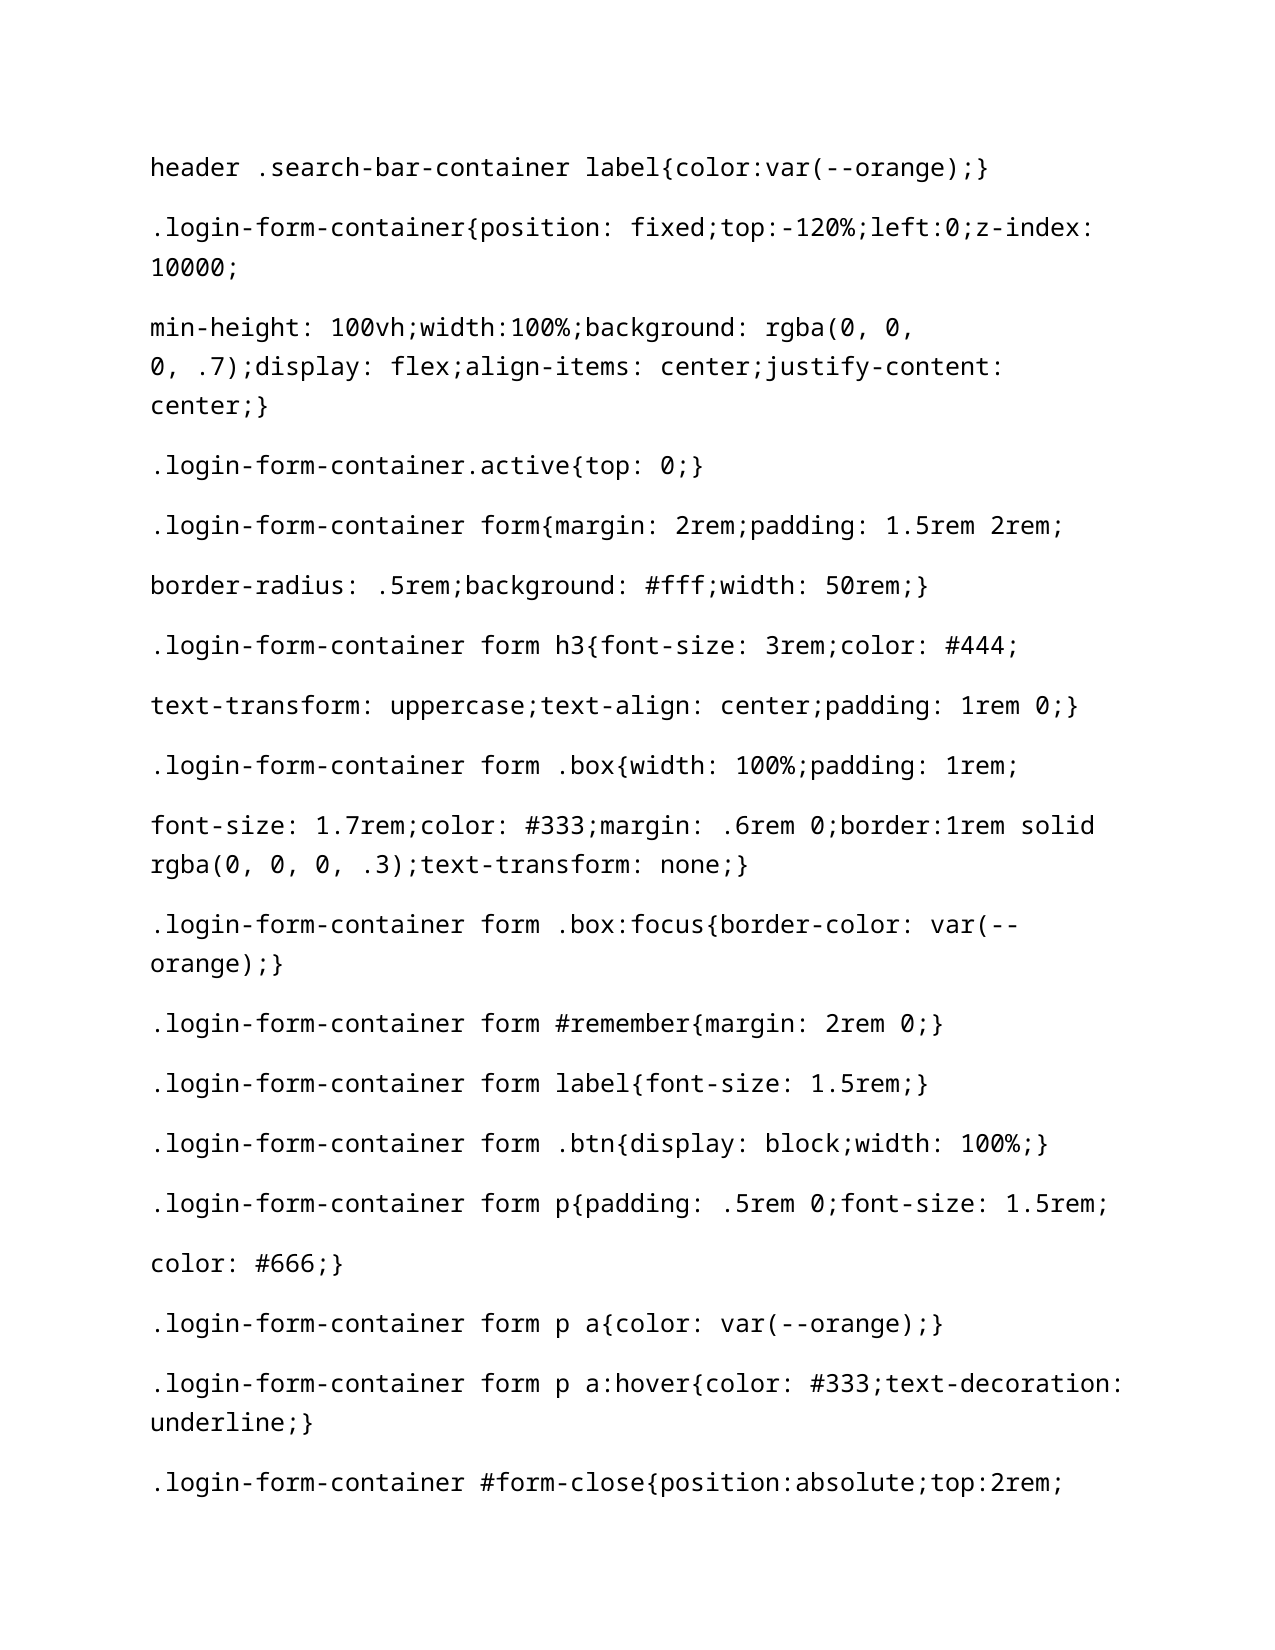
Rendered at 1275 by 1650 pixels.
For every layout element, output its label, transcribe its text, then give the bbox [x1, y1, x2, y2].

text .login-form-container form p{padding: .5rem 0;font-size: 1.5rem; [150, 1186, 1125, 1220]
text .login-form-container form .box:focus{border-color: var(--orange);} [150, 907, 1125, 980]
text .login-form-container form #remember{margin: 2rem 0;} [150, 1006, 1125, 1040]
text .login-form-container form .btn{display: block;width: 100%;} [150, 1126, 1125, 1160]
text .login-form-container.active{top: 0;} [150, 447, 1125, 482]
text min-height: 100vh;width:100%;background: rgba(0, 0, 0, .7);display: flex;align-items: center;justify-content: center;} [150, 309, 1125, 422]
text text-transform: uppercase;text-align: center;padding: 1rem 0;} [150, 687, 1125, 722]
text color: #666;} [150, 1246, 1125, 1280]
text .login-form-container form label{font-size: 1.5rem;} [150, 1066, 1125, 1100]
text .login-form-container form p a{color: var(--orange);} [150, 1306, 1125, 1340]
text border-radius: .5rem;background: #fff;width: 50rem;} [150, 567, 1125, 602]
text header .search-bar-container label{color:var(--orange);} [150, 150, 1125, 184]
text .login-form-container form .box{width: 100%;padding: 1rem; [150, 747, 1125, 782]
text .login-form-container #form-close{position:absolute;top:2rem; [150, 1465, 1125, 1499]
text .login-form-container form p a:hover{color: #333;text-decoration: underline;} [150, 1366, 1125, 1439]
text .login-form-container form{margin: 2rem;padding: 1.5rem 2rem; [150, 507, 1125, 542]
text .login-form-container form h3{font-size: 3rem;color: #444; [150, 627, 1125, 662]
text .login-form-container{position: fixed;top:-120%;left:0;z-index: 10000; [150, 210, 1125, 283]
text font-size: 1.7rem;color: #333;margin: .6rem 0;border:1rem solid rgba(0, 0, 0, .3);text-transform: none;} [150, 807, 1125, 881]
